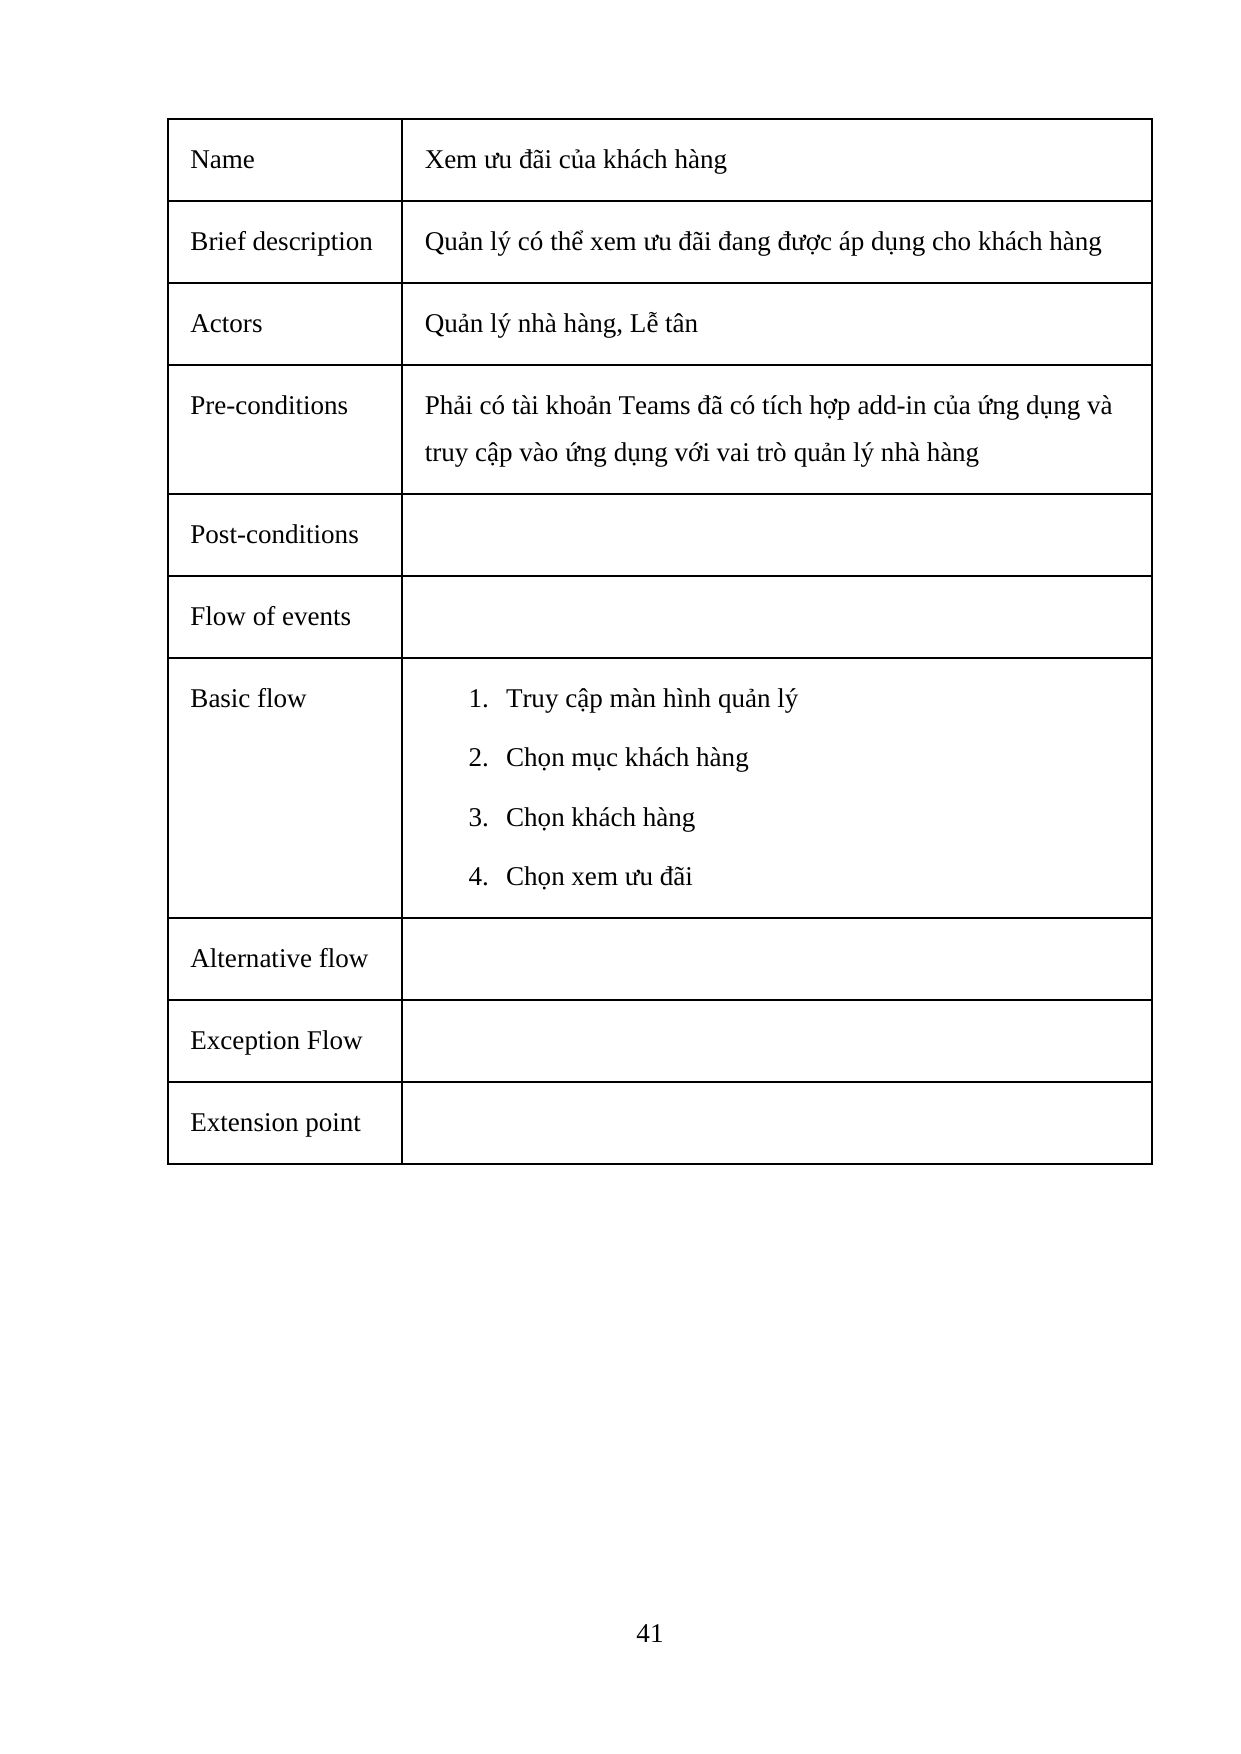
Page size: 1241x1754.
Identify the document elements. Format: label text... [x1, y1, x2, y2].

table_cell Quản lý nhà hàng, Lễ tân [403, 284, 1151, 364]
table_header Xem ưu đãi của khách hàng [403, 120, 1151, 200]
table_cell [403, 495, 1151, 575]
table_cell [403, 1083, 1151, 1163]
table_cell Flow of events [169, 577, 401, 657]
table_cell [403, 577, 1151, 657]
table_header Name [169, 120, 401, 200]
table_cell Actors [169, 284, 401, 364]
table_cell Post-conditions [169, 495, 401, 575]
table_cell Basic flow [169, 659, 401, 917]
table_cell [403, 1001, 1151, 1081]
table_cell Exception Flow [169, 1001, 401, 1081]
table_cell Quản lý có thể xem ưu đãi đang được áp dụng cho khách hàng [403, 202, 1151, 282]
table_cell Phải có tài khoản Teams đã có tích hợp add-in của ứng dụng và truy cập vào ứng dụng với vai trò quản lý nhà hàng [403, 366, 1151, 493]
table_cell Brief description [169, 202, 401, 282]
table_cell Truy cập màn hình quản lý Chọn mục khách hàng Chọn khách hàng Chọn xem ưu đãi [403, 659, 1151, 917]
table_cell Extension point [169, 1083, 401, 1163]
table_cell [403, 919, 1151, 999]
table_cell Alternative flow [169, 919, 401, 999]
table_cell Pre-conditions [169, 366, 401, 493]
